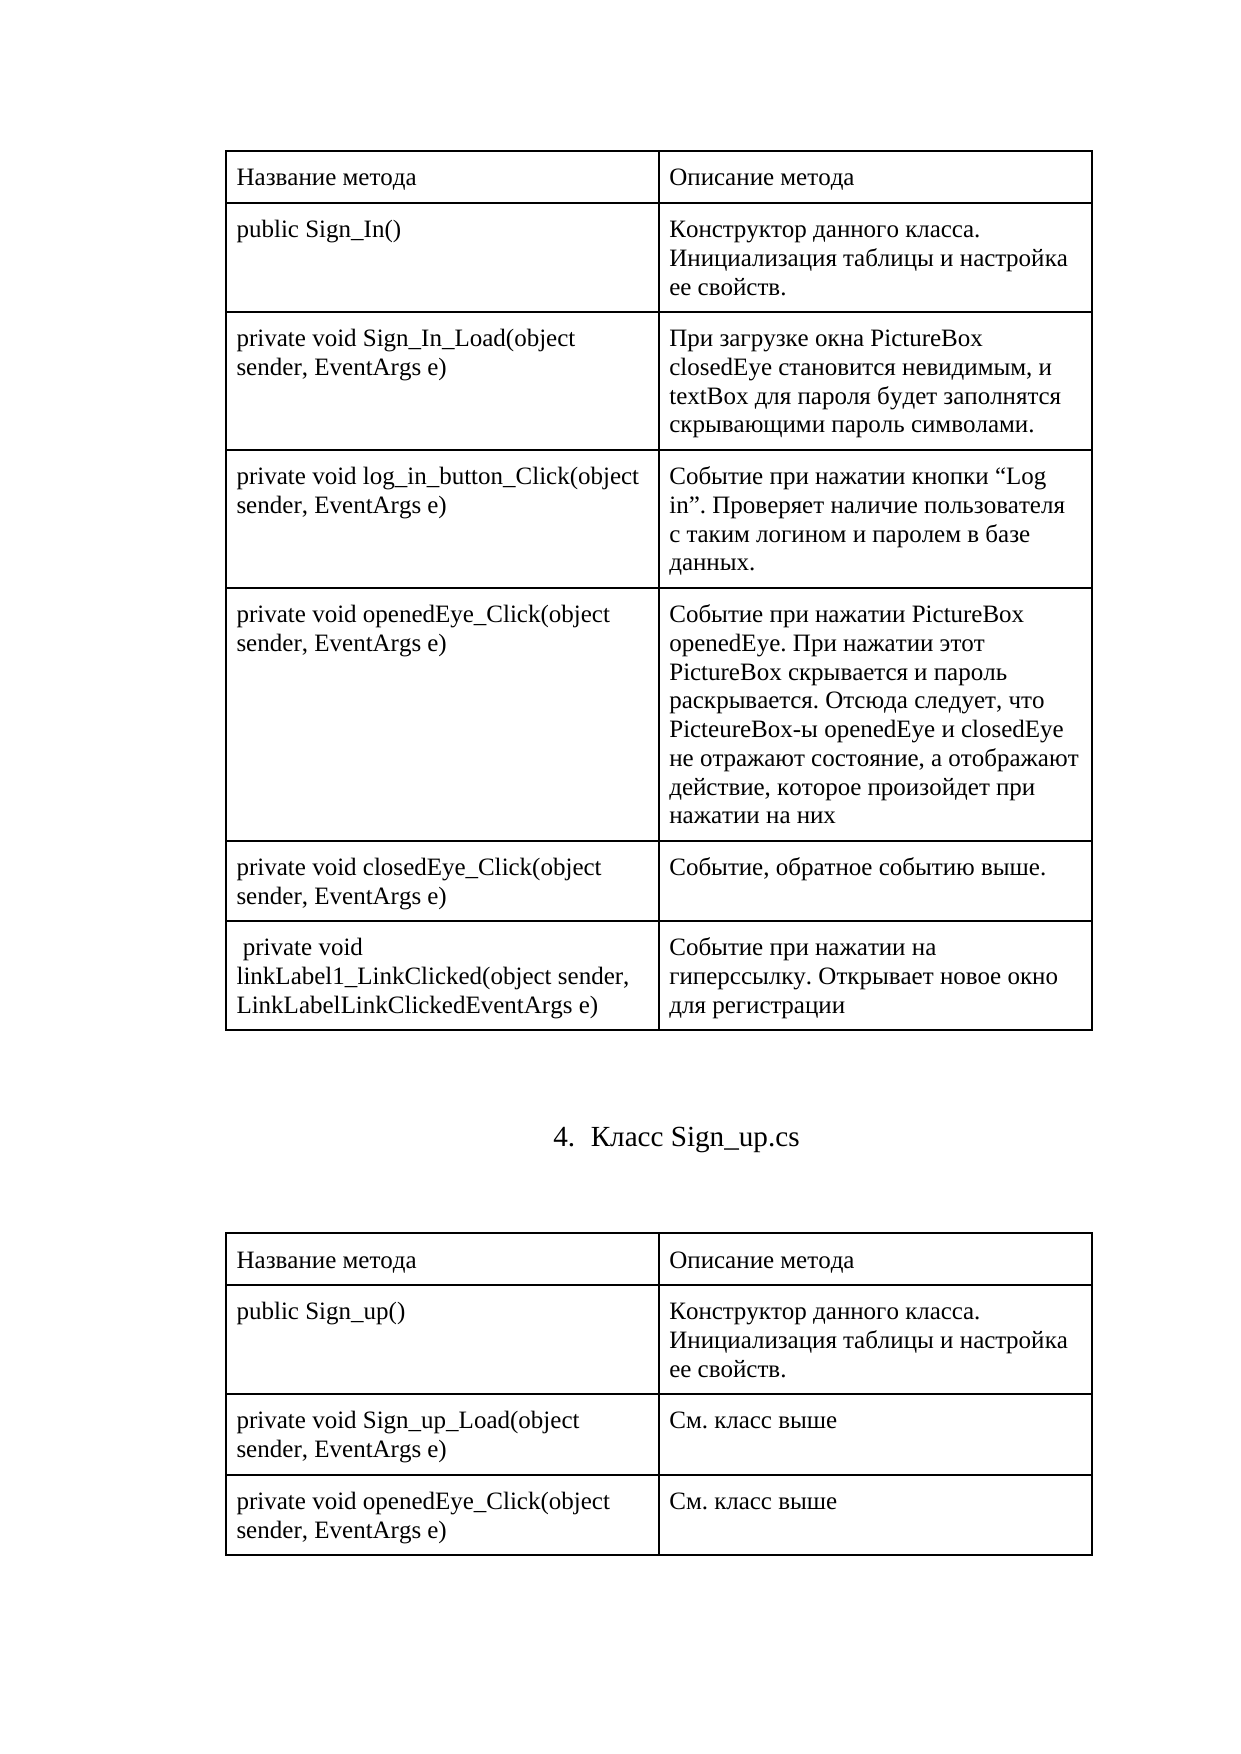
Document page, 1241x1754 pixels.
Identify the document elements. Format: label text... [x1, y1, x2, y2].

table_cell Конструктор данного класса. Инициализация таблицы и настройка ее свойств. [660, 204, 1091, 311]
table_header Описание метода [660, 152, 1091, 202]
table_cell private void linkLabel1_LinkClicked(object sender, LinkLabelLinkClickedEventArgs e) [227, 922, 658, 1029]
table_cell private void Sign_up_Load(object sender, EventArgs e) [227, 1395, 658, 1473]
table_cell Событие при нажатии PictureBox openedEye. При нажатии этот PictureBox скрывается и пароль раскрывается. Отсюда следует, что PicteureBox-ы openedEye и closedEye не отражают состояние, а отображают действие, которое произойдет при нажатии на них [660, 589, 1091, 839]
table_header Название метода [227, 152, 658, 202]
table_cell private void openedEye_Click(object sender, EventArgs e) [227, 1476, 658, 1554]
table_cell Событие при нажатии кнопки “Log in”. Проверяет наличие пользователя с таким логином и паролем в базе данных. [660, 451, 1091, 587]
table_cell public Sign_up() [227, 1286, 658, 1393]
table_cell См. класс выше [660, 1395, 1091, 1473]
table_cell public Sign_In() [227, 204, 658, 311]
table_header Описание метода [660, 1234, 1091, 1284]
table_cell См. класс выше [660, 1476, 1091, 1554]
table_cell private void log_in_button_Click(object sender, EventArgs e) [227, 451, 658, 587]
table_cell private void closedEye_Click(object sender, EventArgs e) [227, 842, 658, 920]
table_cell Конструктор данного класса. Инициализация таблицы и настройка ее свойств. [660, 1286, 1091, 1393]
table_cell Событие при нажатии на гиперссылку. Открывает новое окно для регистрации [660, 922, 1091, 1029]
table_cell При загрузке окна PictureBox closedEye становится невидимым, и textBox для пароля будет заполнятся скрывающими пароль символами. [660, 313, 1091, 449]
table_cell private void Sign_In_Load(object sender, EventArgs e) [227, 313, 658, 449]
subtitle Класс Sign_up.cs [262, 1119, 1090, 1153]
table_header Название метода [227, 1234, 658, 1284]
table_cell Событие, обратное событию выше. [660, 842, 1091, 920]
table_cell private void openedEye_Click(object sender, EventArgs e) [227, 589, 658, 839]
